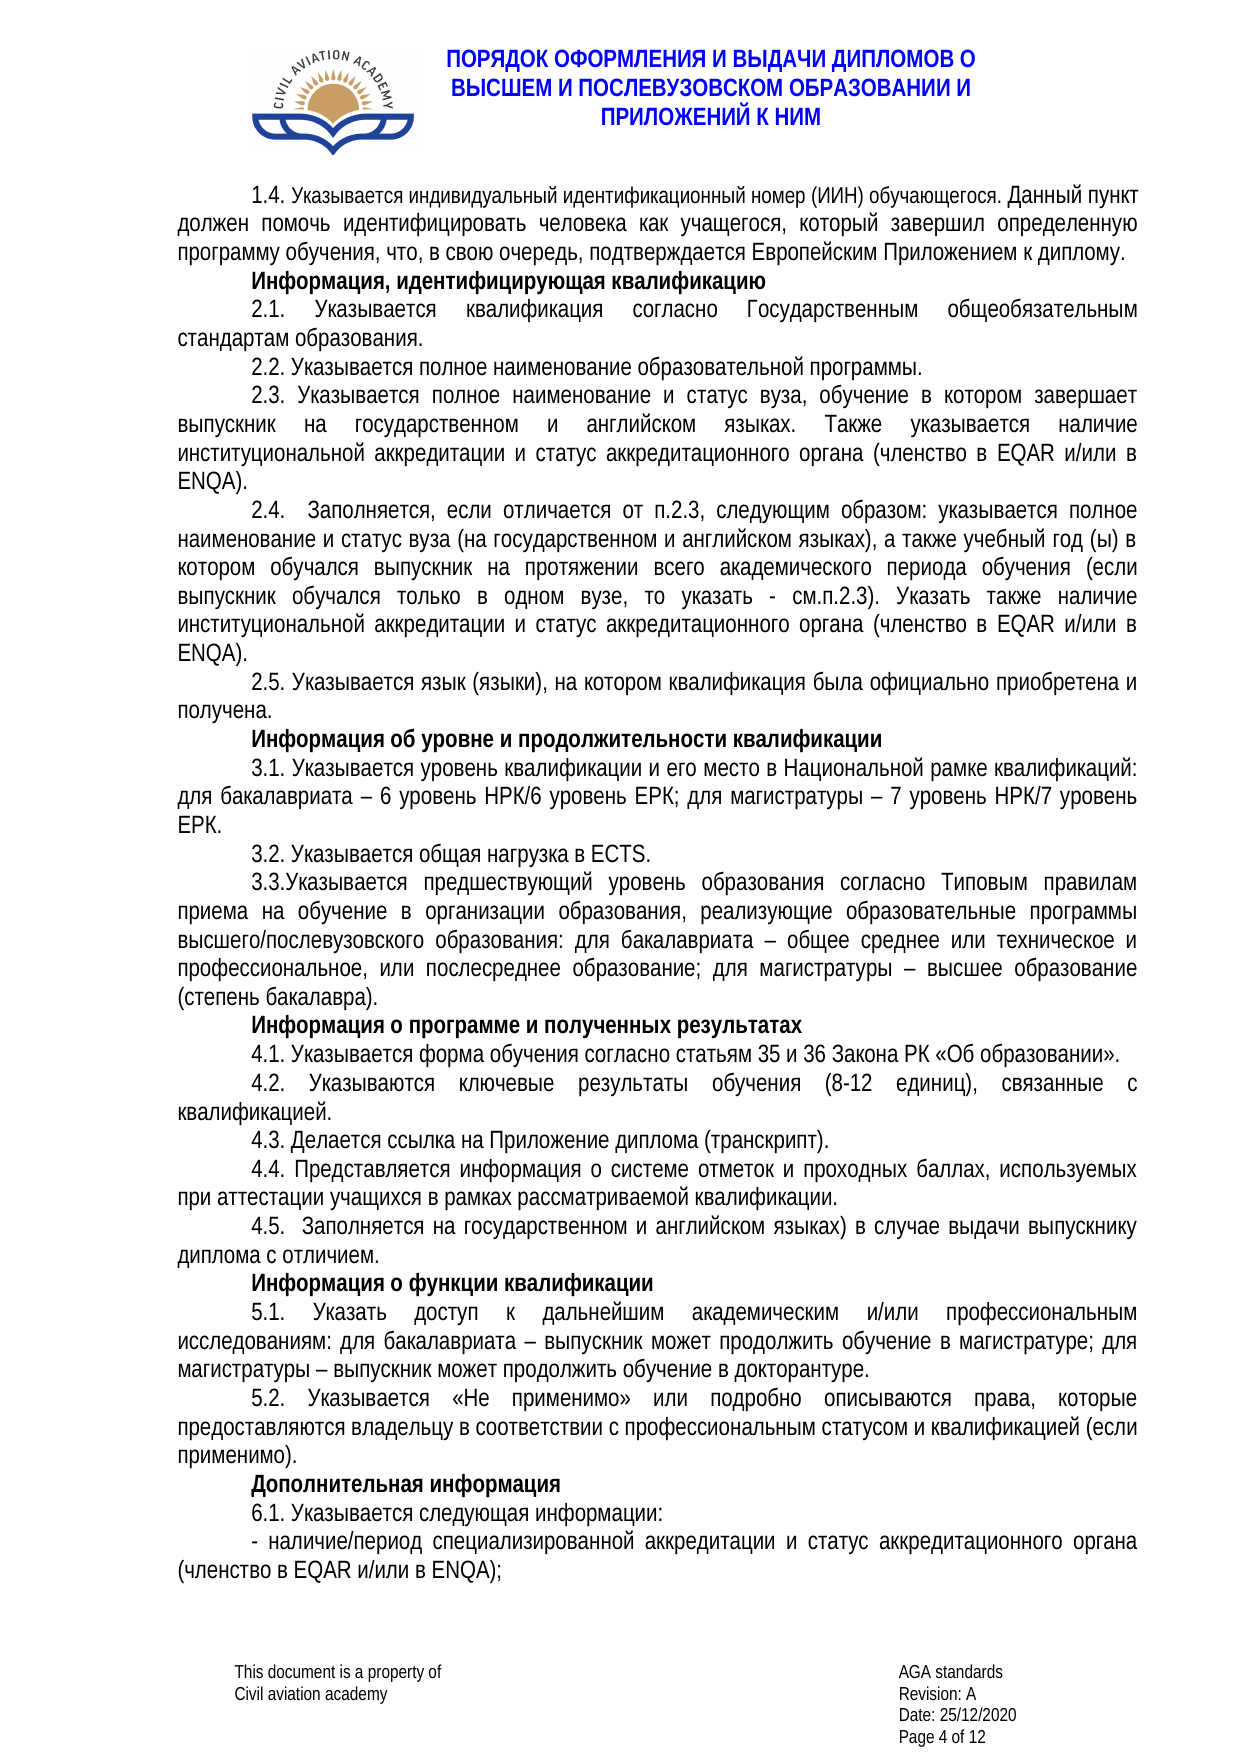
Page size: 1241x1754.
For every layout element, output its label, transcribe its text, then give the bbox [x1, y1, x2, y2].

text 1.4. Указывается индивидуальный идентификационный номер (ИИН) обучающегося. Данный пункт должен помочь идентифицировать человека как учащегося, который завершил определенную программу обучения, что, в свою очередь, подтверждается Европейским Приложением к диплому. [177, 180, 1139, 266]
text 4.3. Делается ссылка на Приложение диплома (транскрипт). [177, 1125, 1139, 1154]
text Информация о программе и полученных результатах [177, 1011, 1139, 1039]
text Информация, идентифицирующая квалификацию [177, 266, 1139, 294]
text 3.2. Указывается общая нагрузка в ECTS. [177, 839, 1139, 867]
text 4.1. Указывается форма обучения согласно статьям 35 и 36 Закона РК «Об образовании». [177, 1039, 1139, 1068]
text Информация о функции квалификации [177, 1268, 1139, 1297]
text 6.1. Указывается следующая информации: [177, 1497, 1139, 1526]
text Информация об уровне и продолжительности квалификации [177, 724, 1139, 753]
text Дополнительная информация [177, 1469, 1139, 1497]
text 5.1. Указать доступ к дальнейшим академическим и/или профессиональным исследованиям: для бакалавриата – выпускник может продолжить обучение в магистратуре; для магистратуры – выпускник может продолжить обучение в докторантуре. [177, 1297, 1139, 1383]
text 3.3.Указывается предшествующий уровень образования согласно Типовым правилам приема на обучение в организации образования, реализующие образовательные программы высшего/послевузовского образования: для бакалавриата – общее среднее или техническое и профессиональное, или послесреднее образование; для магистратуры – высшее образование (степень бакалавра). [177, 867, 1139, 1011]
text 4.4. Представляется информация о системе отметок и проходных баллах, используемых при аттестации учащихся в рамках рассматриваемой квалификации. [177, 1154, 1139, 1211]
text 4.5. Заполняется на государственном и английском языках) в случае выдачи выпускнику диплома с отличием. [177, 1211, 1139, 1268]
text 2.4. Заполняется, если отличается от п.2.3, следующим образом: указывается полное наименование и статус вуза (на государственном и английском языках), а также учебный год (ы) в котором обучался выпускник на протяжении всего академического периода обучения (если выпускник обучался только в одном вузе, то указать - см.п.2.3). Указать также наличие институциональной аккредитации и статус аккредитационного органа (членство в EQAR и/или в ENQA). [177, 495, 1139, 667]
text 4.2. Указываются ключевые результаты обучения (8-12 единиц), связанные с квалификацией. [177, 1068, 1139, 1125]
picture [244, 44, 422, 155]
text 5.2. Указывается «Не применимо» или подробно описываются права, которые предоставляются владельцу в соответствии с профессиональным статусом и квалификацией (если применимо). [177, 1383, 1139, 1469]
text - наличие/период специализированной аккредитации и статус аккредитационного органа (членство в EQAR и/или в ENQA); [177, 1526, 1139, 1583]
text 2.2. Указывается полное наименование образовательной программы. [177, 352, 1139, 380]
text 2.1. Указывается квалификация согласно Государственным общеобязательным стандартам образования. [177, 294, 1139, 352]
text 2.5. Указывается язык (языки), на котором квалификация была официально приобретена и получена. [177, 667, 1139, 724]
text 3.1. Указывается уровень квалификации и его место в Национальной рамке квалификаций: для бакалавриата – 6 уровень НРК/6 уровень ЕРК; для магистратуры – 7 уровень НРК/7 уровень ЕРК. [177, 753, 1139, 839]
text 2.3. Указывается полное наименование и статус вуза, обучение в котором завершает выпускник на государственном и английском языках. Также указывается наличие институциональной аккредитации и статус аккредитационного органа (членство в EQAR и/или в ENQA). [177, 380, 1139, 495]
